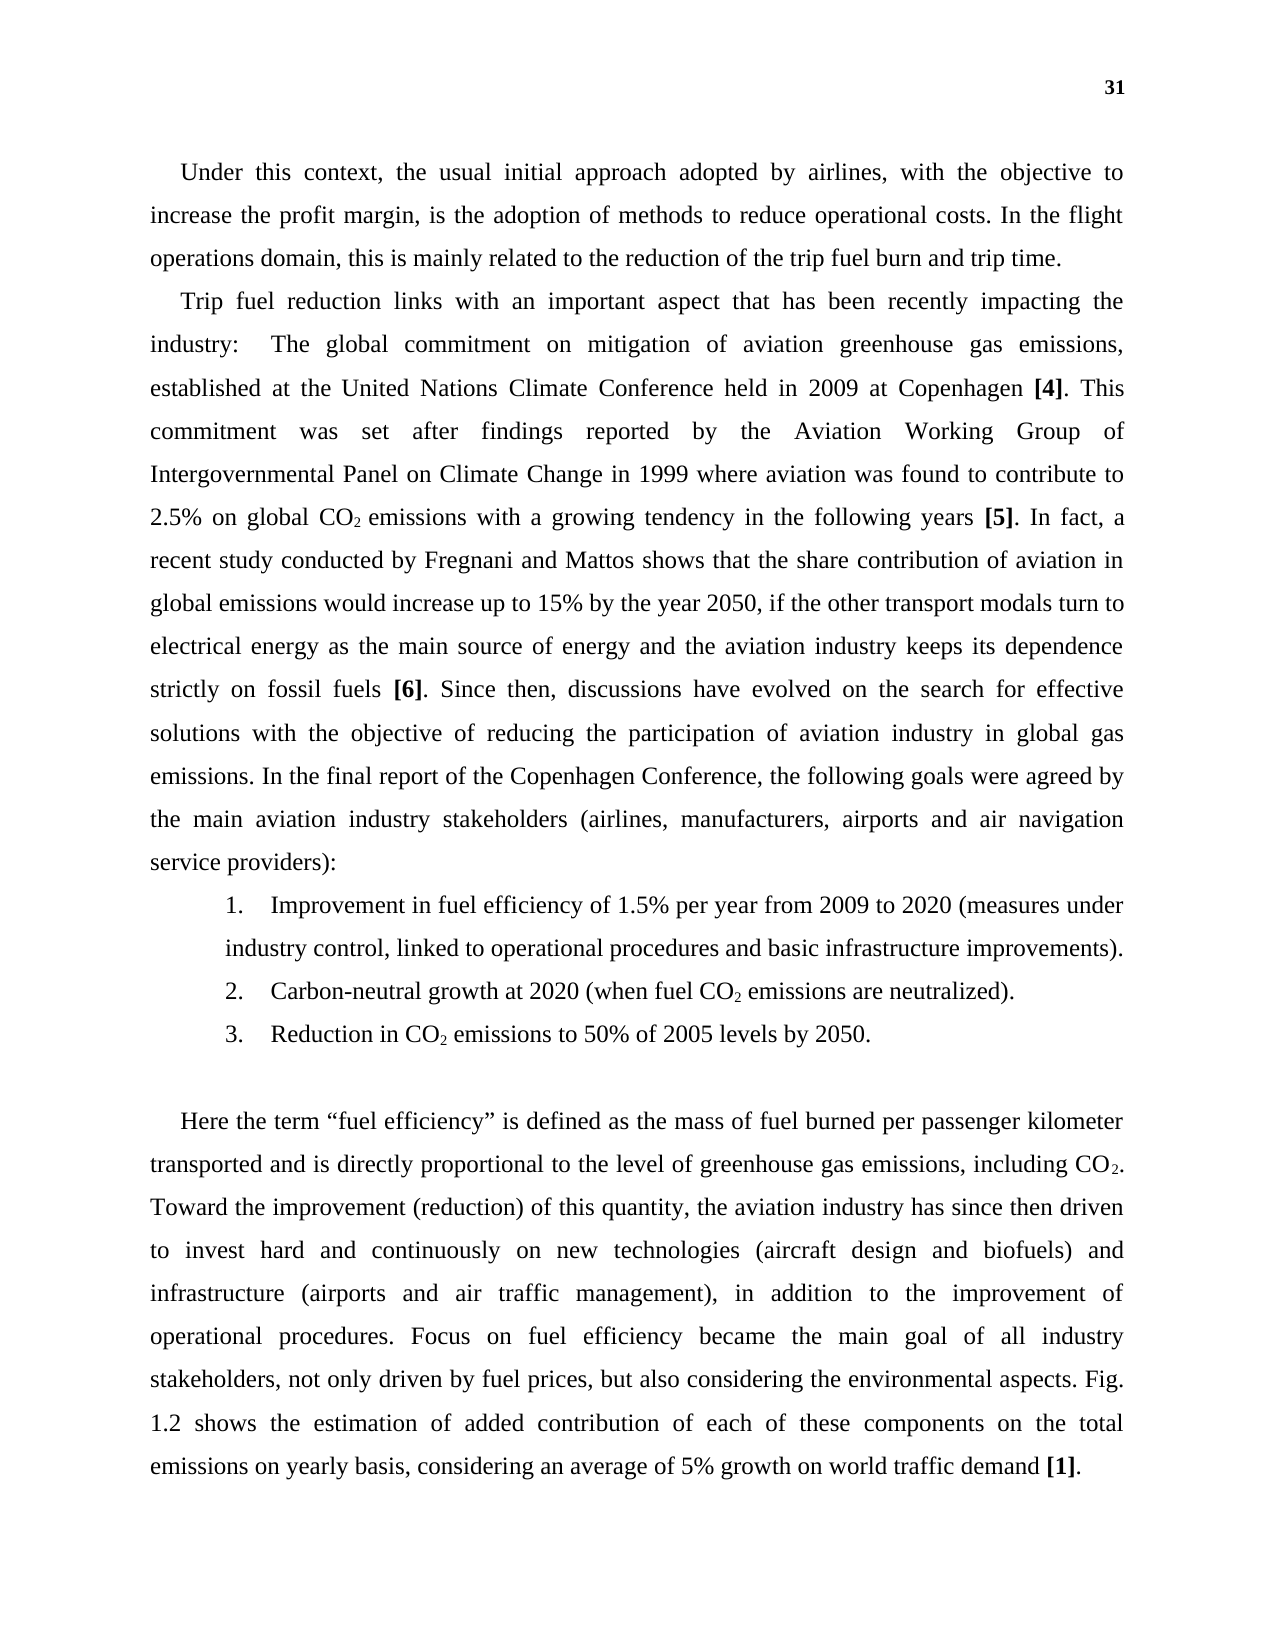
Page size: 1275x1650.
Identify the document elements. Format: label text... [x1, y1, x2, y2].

list Improvement in fuel efficiency of 1.5% per year from 2009 to 2020 (measures under industry control, linked to operational procedures and basic infrastructure improvements). [225, 890, 1125, 962]
text Trip fuel reduction links with an important aspect that has been recently impacting the industry: The global commitment on mitigation of aviation greenhouse gas emissions, established at the United Nations Climate Conference held in 2009 at Copenhagen . This commitment was set after findings reported by the Aviation Working Group of Intergovernmental Panel on Climate Change in 1999 where aviation was found to contribute to 2.5% on global CO2 emissions with a growing tendency in the following years . In fact, a recent study conducted by Fregnani and Mattos shows that the share contribution of aviation in global emissions would increase up to 15% by the year 2050, if the other transport modals turn to electrical energy as the main source of energy and the aviation industry keeps its dependence strictly on fossil fuels . Since then, discussions have evolved on the search for effective solutions with the objective of reducing the participation of aviation industry in global gas emissions. In the final report of the Copenhagen Conference, the following goals were agreed by the main aviation industry stakeholders (airlines, manufacturers, airports and air navigation service providers): [150, 286, 1125, 876]
text Here the term “fuel efficiency” is defined as the mass of fuel burned per passenger kilometer transported and is directly proportional to the level of greenhouse gas emissions, including CO2. Toward the improvement (reduction) of this quantity, the aviation industry has since then driven to invest hard and continuously on new technologies (aircraft design and biofuels) and infrastructure (airports and air traffic management), in addition to the improvement of operational procedures. Focus on fuel efficiency became the main goal of all industry stakeholders, not only driven by fuel prices, but also considering the environmental aspects. Fig. 1.2 shows the estimation of added contribution of each of these components on the total emissions on yearly basis, considering an average of 5% growth on world traffic demand . [150, 1106, 1125, 1479]
text Under this context, the usual initial approach adopted by airlines, with the objective to increase the profit margin, is the adoption of methods to reduce operational costs. In the flight operations domain, this is mainly related to the reduction of the trip fuel burn and trip time. [150, 157, 1125, 272]
list Reduction in CO2 emissions to 50% of 2005 levels by 2050. [225, 1019, 1125, 1048]
list Carbon-neutral growth at 2020 (when fuel CO2 emissions are neutralized). [225, 976, 1125, 1005]
